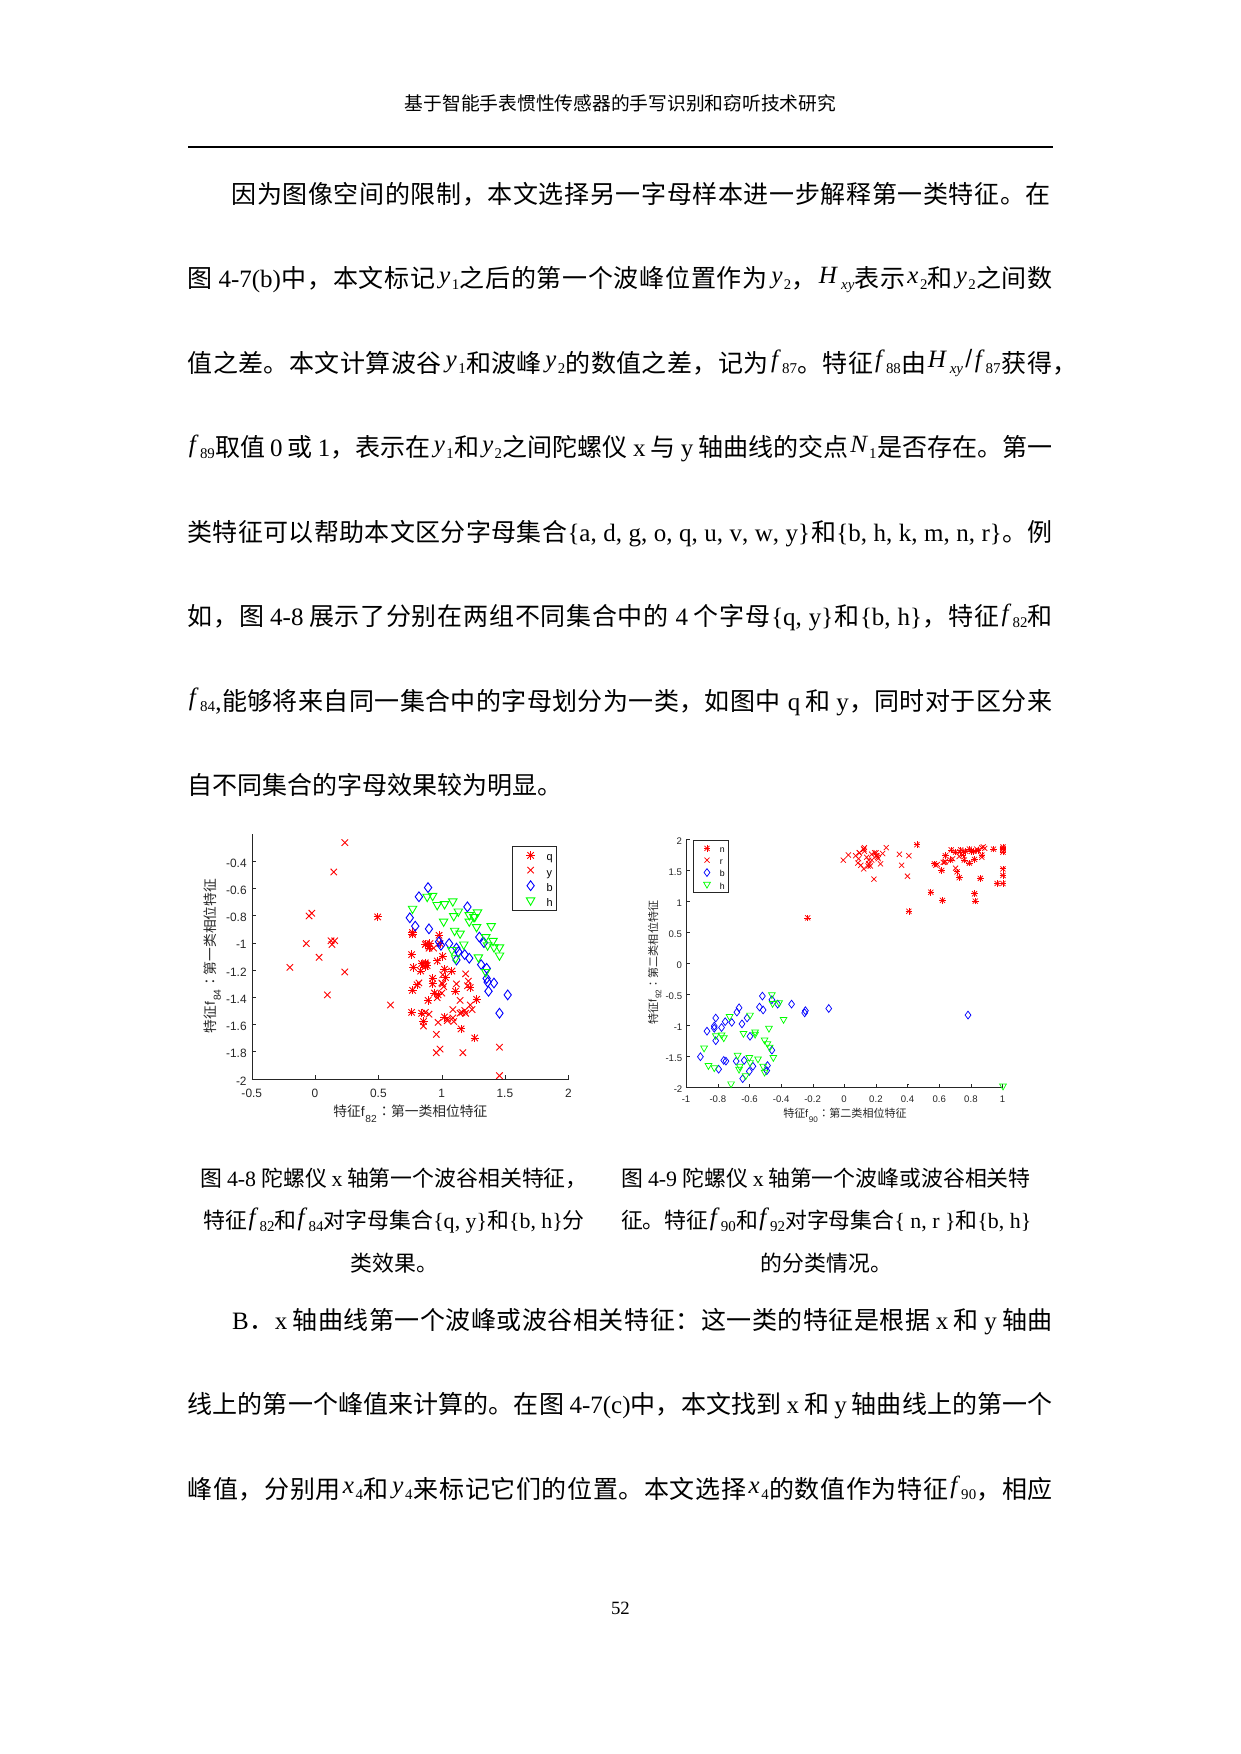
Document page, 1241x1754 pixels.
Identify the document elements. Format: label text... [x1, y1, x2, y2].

text 因为图像空间的限制，本文选择另一字母样本进一步解释第一类特征。在图4-7(b)中，本文标记之后的第一个波峰位置作为，表示和之间数值之差。本文计算波谷和波峰的数值之差，记为。特征由获得，取值0或1，表示在和之间陀螺仪x与y轴曲线的交点是否存在。第一类特征可以帮助本文区分字母集合{a, d, g, o, q, u, v, w, y}和{b, h, k, m, n, r}。例如，图4-8展示了分别在两组不同集合中的4个字母{q, y}和{b, h}，特征和,能够将来自同一集合中的字母划分为一类，如图中q和y，同时对于区分来自不同集合的字母效果较为明显。 [187, 160, 1053, 816]
table_header [188, 827, 600, 1161]
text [187, 1286, 1053, 1520]
table_cell 图4-9 陀螺仪x轴第一个波峰或波谷相关特征。特征和对字母集合{ n, r }和{b, h}的分类情况。 [600, 1161, 1052, 1286]
table_cell 图4-8 陀螺仪x轴第一个波谷相关特征，特征和对字母集合{q, y}和{b, h}分类效果。 [188, 1161, 600, 1286]
table_header [600, 827, 1052, 1161]
